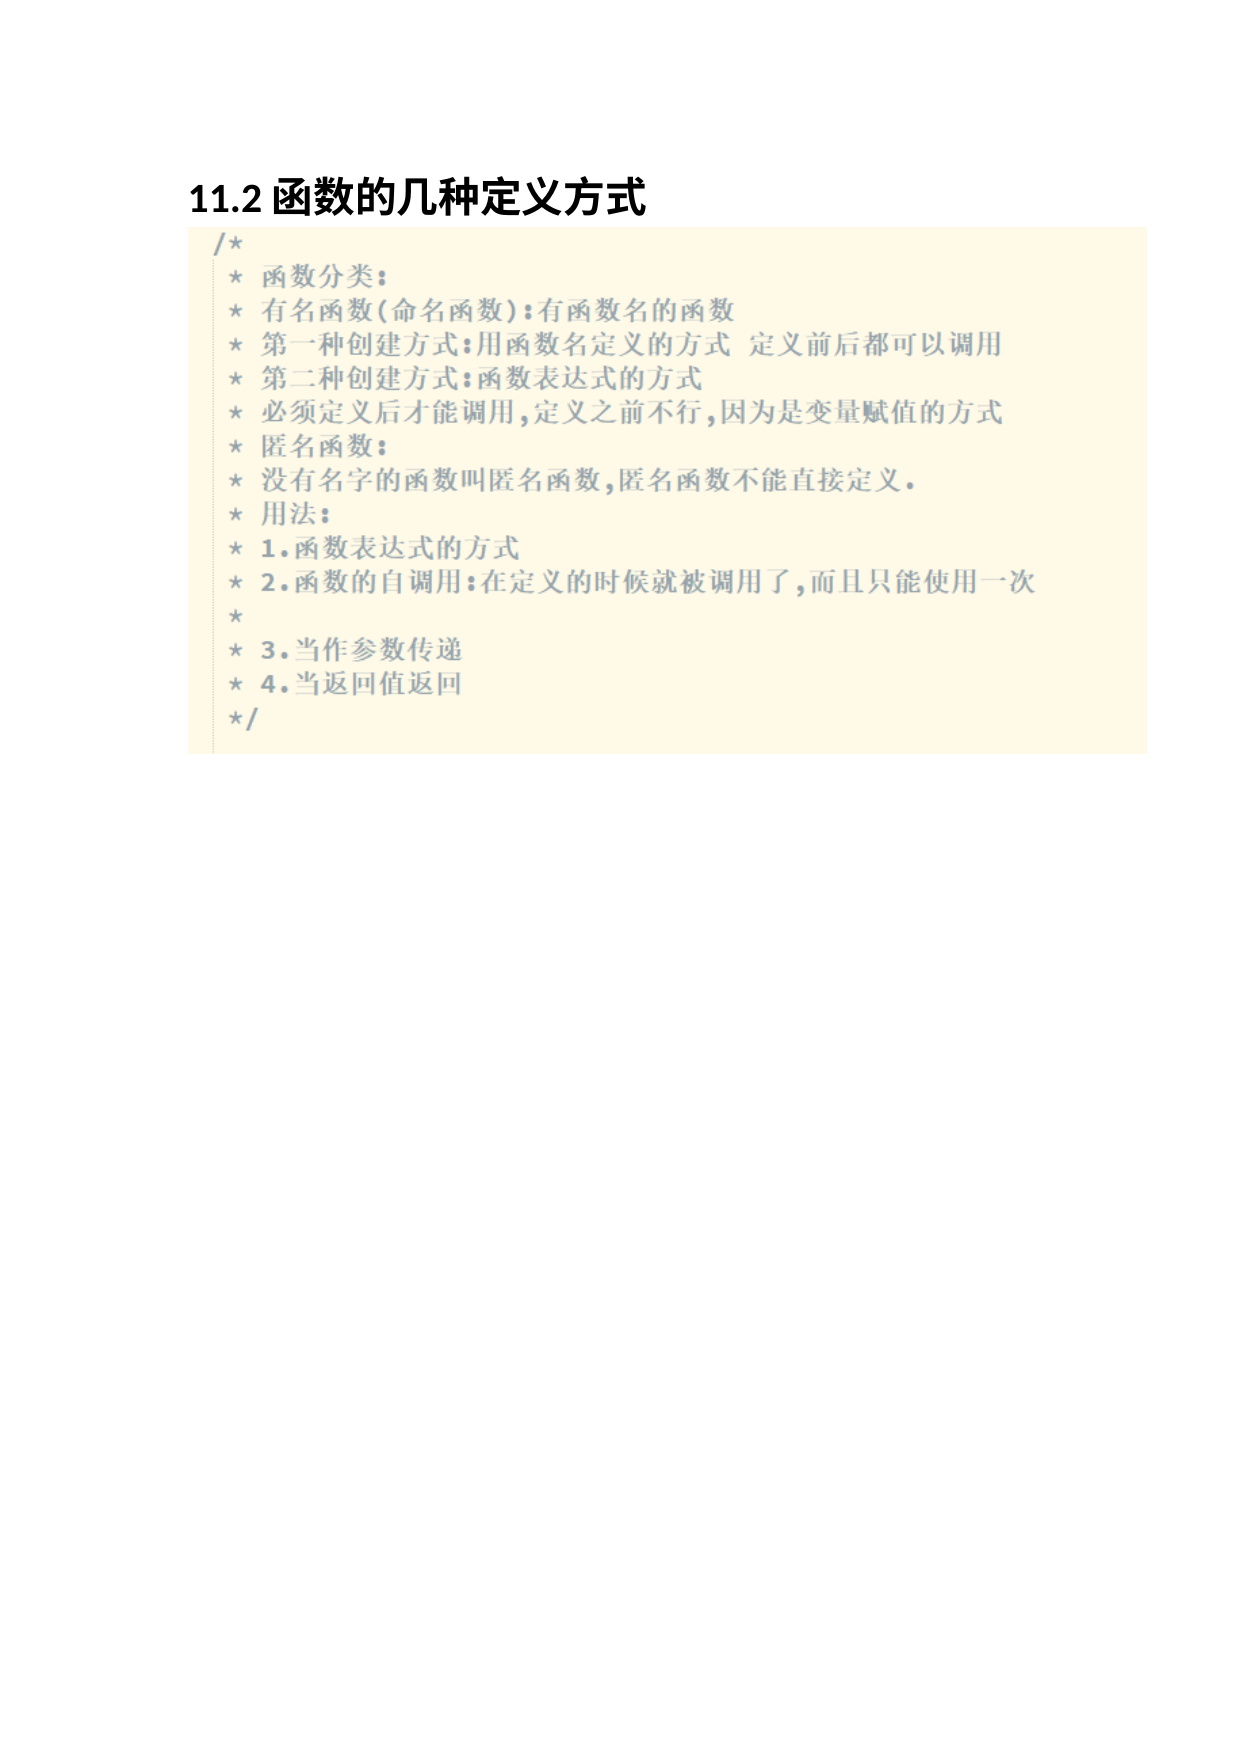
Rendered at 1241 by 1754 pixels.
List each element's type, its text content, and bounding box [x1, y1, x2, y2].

picture [187, 227, 1147, 754]
subtitle 函数的几种定义方式 [187, 162, 1053, 227]
